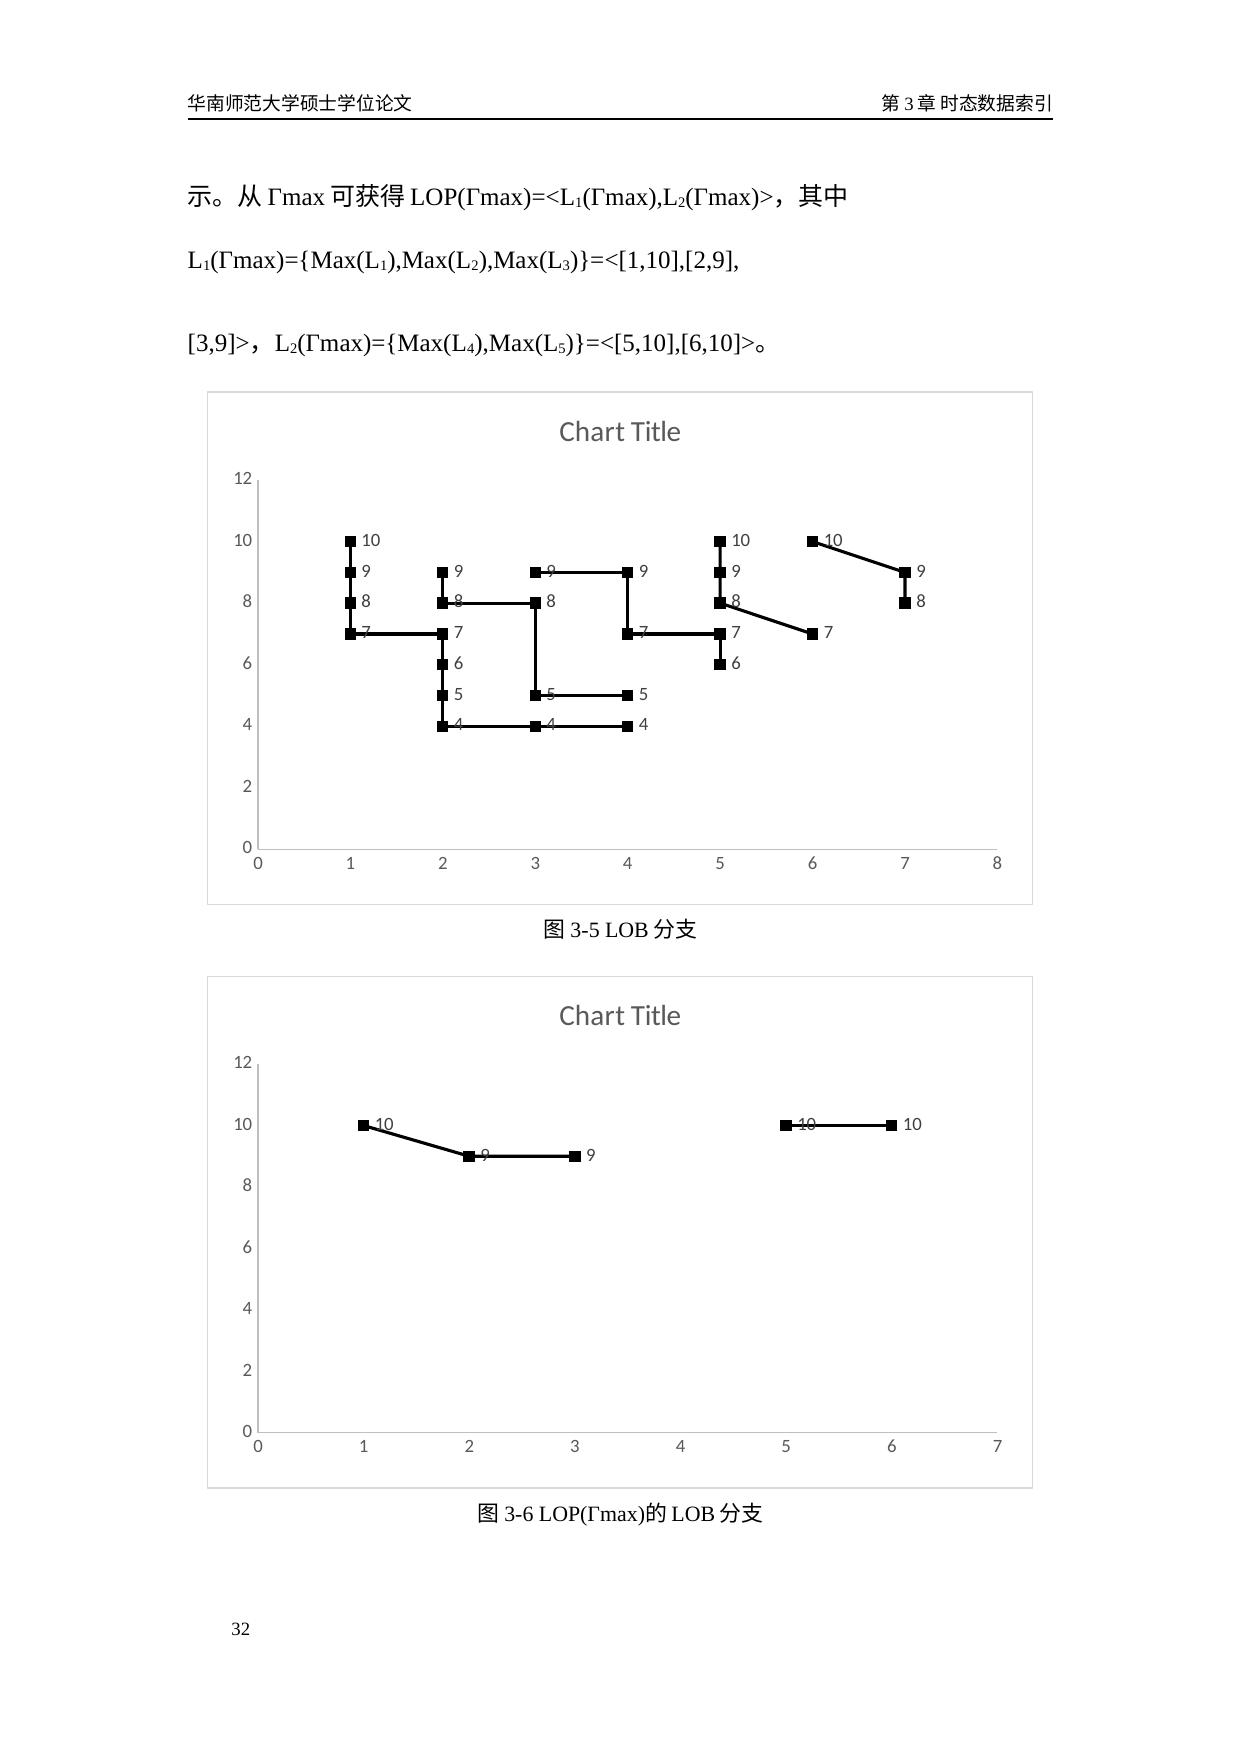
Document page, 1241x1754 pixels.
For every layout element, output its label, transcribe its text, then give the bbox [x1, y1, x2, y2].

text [187, 162, 1053, 373]
